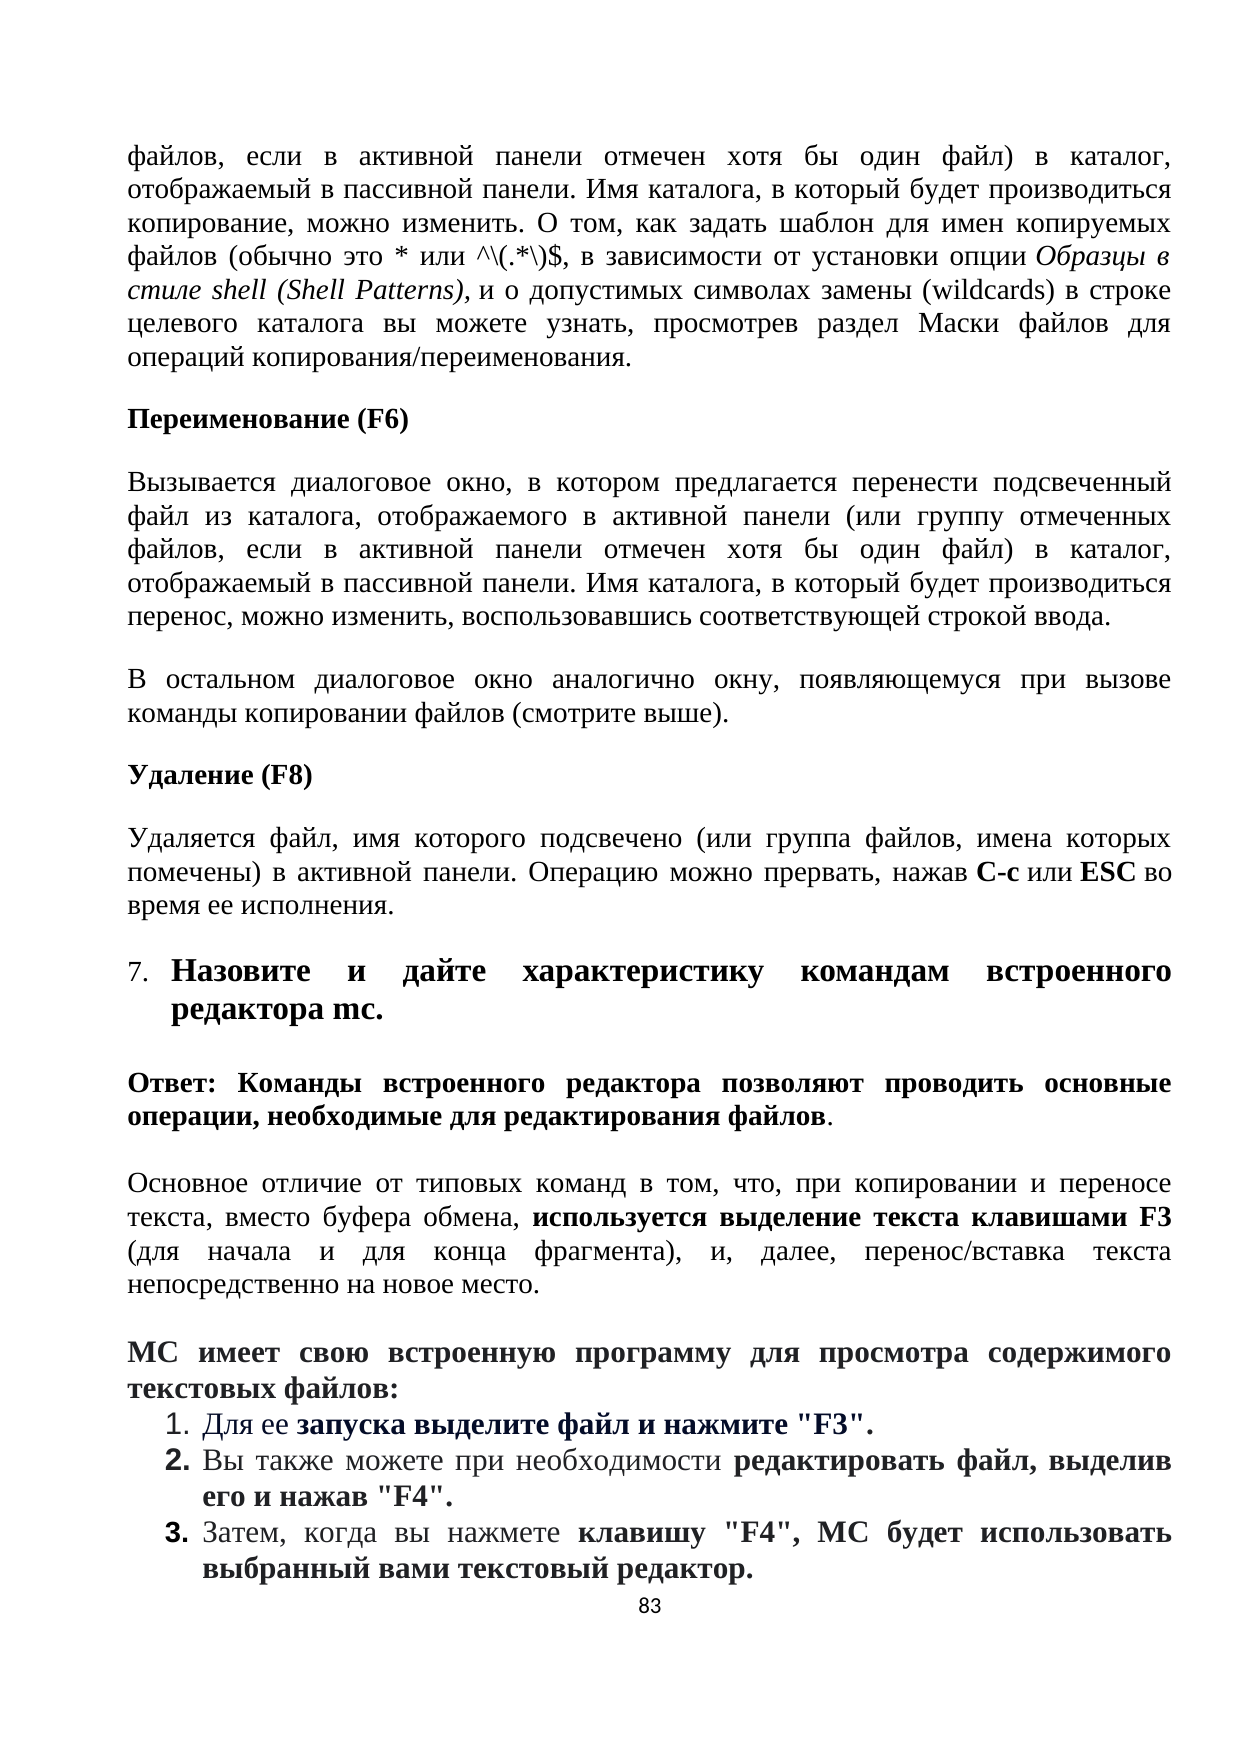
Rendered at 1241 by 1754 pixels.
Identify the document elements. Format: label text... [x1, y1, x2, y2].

text Вызывается диалоговое окно, в котором предлагается перенести подсвеченный файл из каталога, отображаемого в активной панели (или группу отмеченных файлов, если в активной панели отмечен хотя бы один файл) в каталог, отображаемый в пассивной панели. Имя каталога, в который будет производиться перенос, можно изменить, воспользовавшись соответствующей строкой ввода. [127, 594, 1172, 762]
text MC имеет свою встроенную программу для просмотра содержимого текстовых файлов: [399, 1499, 1172, 1535]
text Вызывается диалоговое окно, в котором предлагается скопировать подсвеченный файл из каталога, отображаемого в активной панели (или группу отмеченных файлов, если в активной панели отмечен хотя бы один файл) в каталог, отображаемый в пассивной панели. Имя каталога, в который будет производиться копирование, можно изменить. О том, как задать шаблон для имен копируемых файлов (обычно это * или ^\(.*\)$, в зависимости от установки опции Образцы в стиле shell (Shell Patterns), и о допустимых символах замены (wildcards) в строке целевого каталога вы можете узнать, просмотрев раздел Маски файлов для операций копирования/переименования. [127, 200, 1172, 502]
text Копирование (F5) [127, 138, 1172, 171]
text Удаляется файл, имя которого подсвечено (или группа файлов, имена которых помечены) в активной панели. Операцию можно прервать, нажав C-c или ESC во время ее исполнения. [127, 950, 1172, 1051]
list Для ее запуска выделите файл и нажмите "F3". [873, 1535, 1172, 1571]
text Основное отличие от типовых команд в том, что, при копировании и переносе текста, вместо буфера обмена, используется выделение текста клавишами F3 (для начала и для конца фрагмента), и, далее, перенос/вставка текста непосредственно на новое место. [127, 1295, 1172, 1429]
list Назовите и дайте характеристику командам встроенного редактора mc. [127, 1080, 1172, 1156]
text Ответ: Команды встроенного редактора позволяют проводить основные операции, необходимые для редактирования файлов. [127, 1195, 1172, 1262]
list Для ее запуска выделите файл и нажмите "F3". [164, 1535, 866, 1571]
text Удаление (F8) [127, 887, 1172, 921]
text В остальном диалоговое окно аналогично окну, появляющемуся при вызове команды копировании файлов (смотрите выше). [127, 791, 1172, 858]
text Переименование (F6) [127, 531, 1172, 565]
